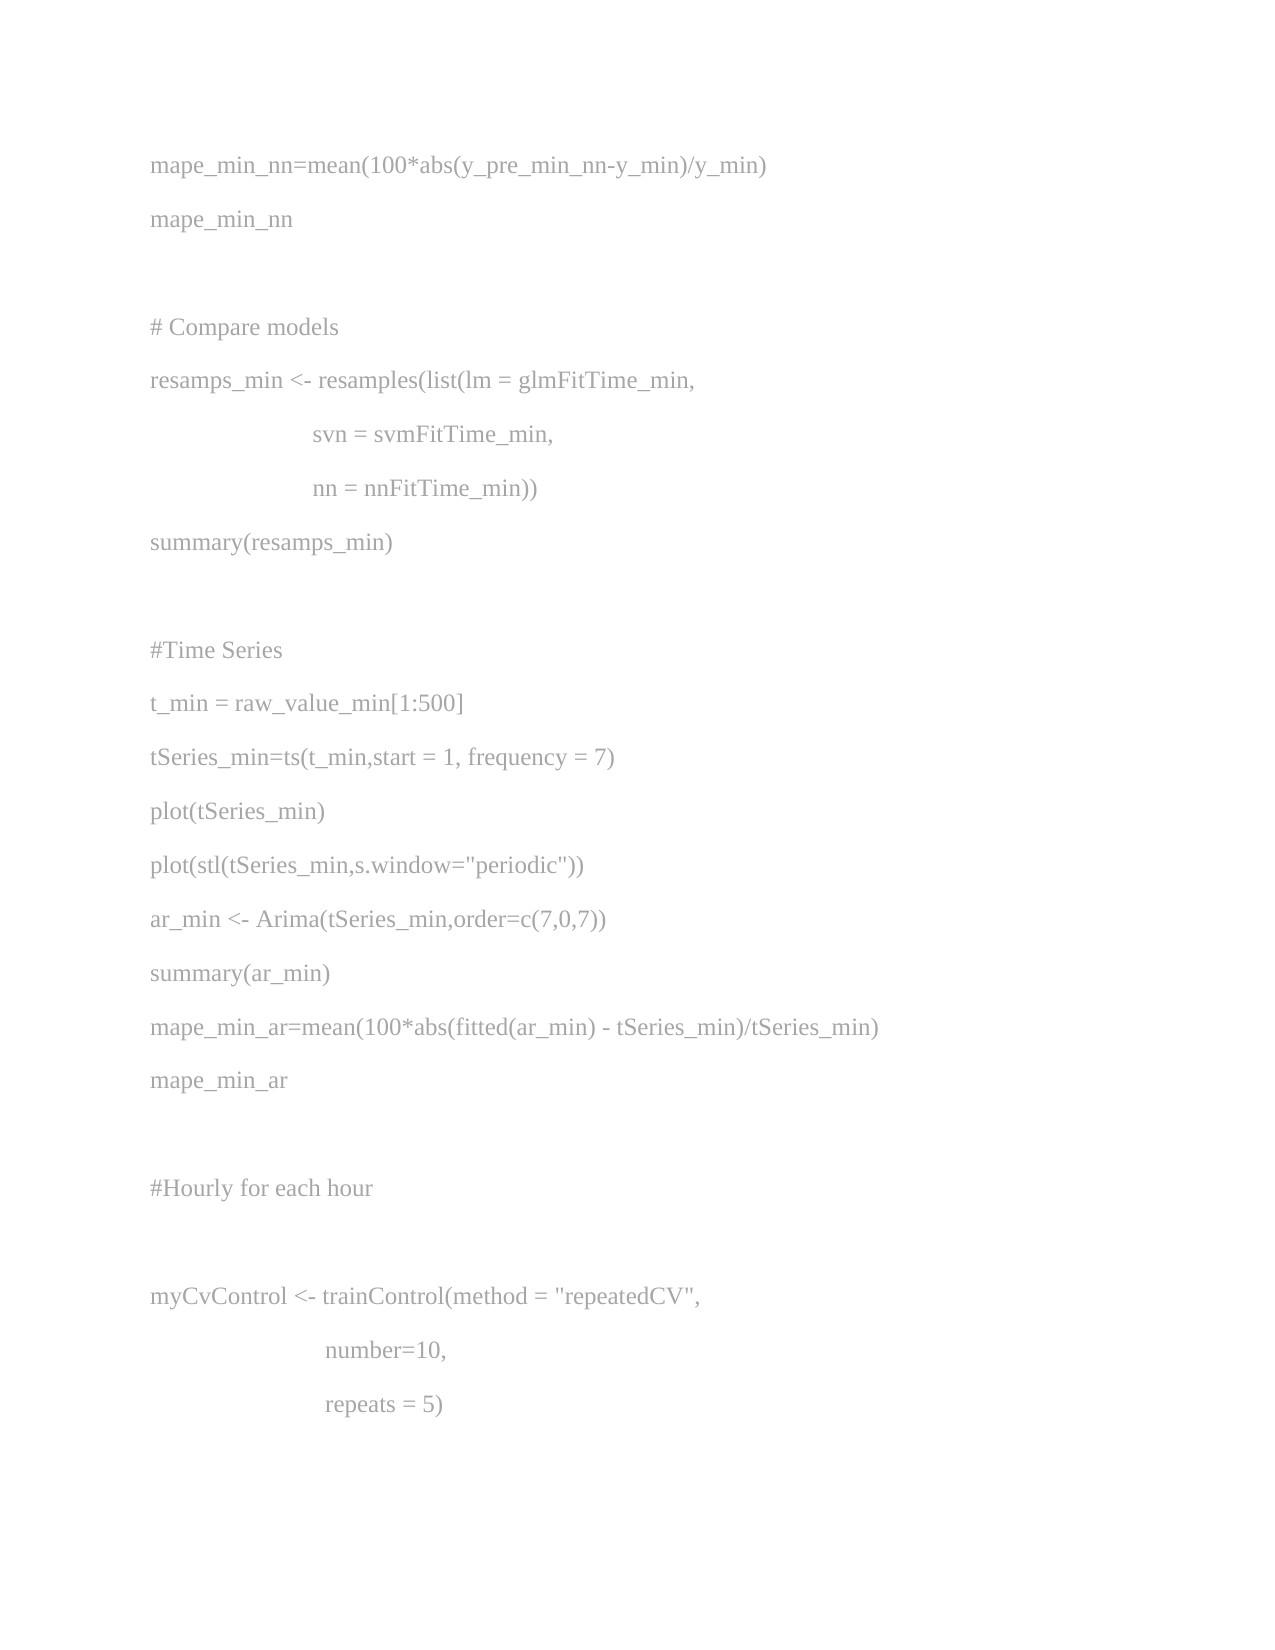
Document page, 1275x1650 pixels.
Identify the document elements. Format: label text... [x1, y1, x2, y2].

text mape_min_ar [150, 1066, 1125, 1094]
text t_min = raw_value_min[1:500] [150, 688, 1125, 717]
text svn = svmFitTime_min, [150, 419, 1125, 448]
text nn = nnFitTime_min)) [150, 473, 1125, 502]
text plot(stl(tSeries_min,s.window="periodic")) [150, 850, 1125, 879]
text resamps_min <- resamples(list(lm = glmFitTime_min, [150, 365, 1125, 394]
text summary(resamps_min) [150, 527, 1125, 556]
text ar_min <- Arima(tSeries_min,order=c(7,0,7)) [150, 904, 1125, 933]
text #Time Series [150, 635, 1125, 663]
text repeats = 5) [150, 1389, 1125, 1417]
text mape_min_nn=mean(100*abs(y_pre_min_nn-y_min)/y_min) [150, 150, 1125, 179]
text myCvControl <- trainControl(method = "repeatedCV", [150, 1281, 1125, 1310]
text # Compare models [150, 312, 1125, 340]
text #Hourly for each hour [150, 1173, 1125, 1202]
text number=10, [150, 1335, 1125, 1363]
text plot(tSeries_min) [150, 796, 1125, 825]
text mape_min_ar=mean(100*abs(fitted(ar_min) - tSeries_min)/tSeries_min) [150, 1012, 1125, 1040]
text mape_min_nn [150, 204, 1125, 233]
text summary(ar_min) [150, 958, 1125, 987]
text tSeries_min=ts(t_min,start = 1, frequency = 7) [150, 742, 1125, 771]
